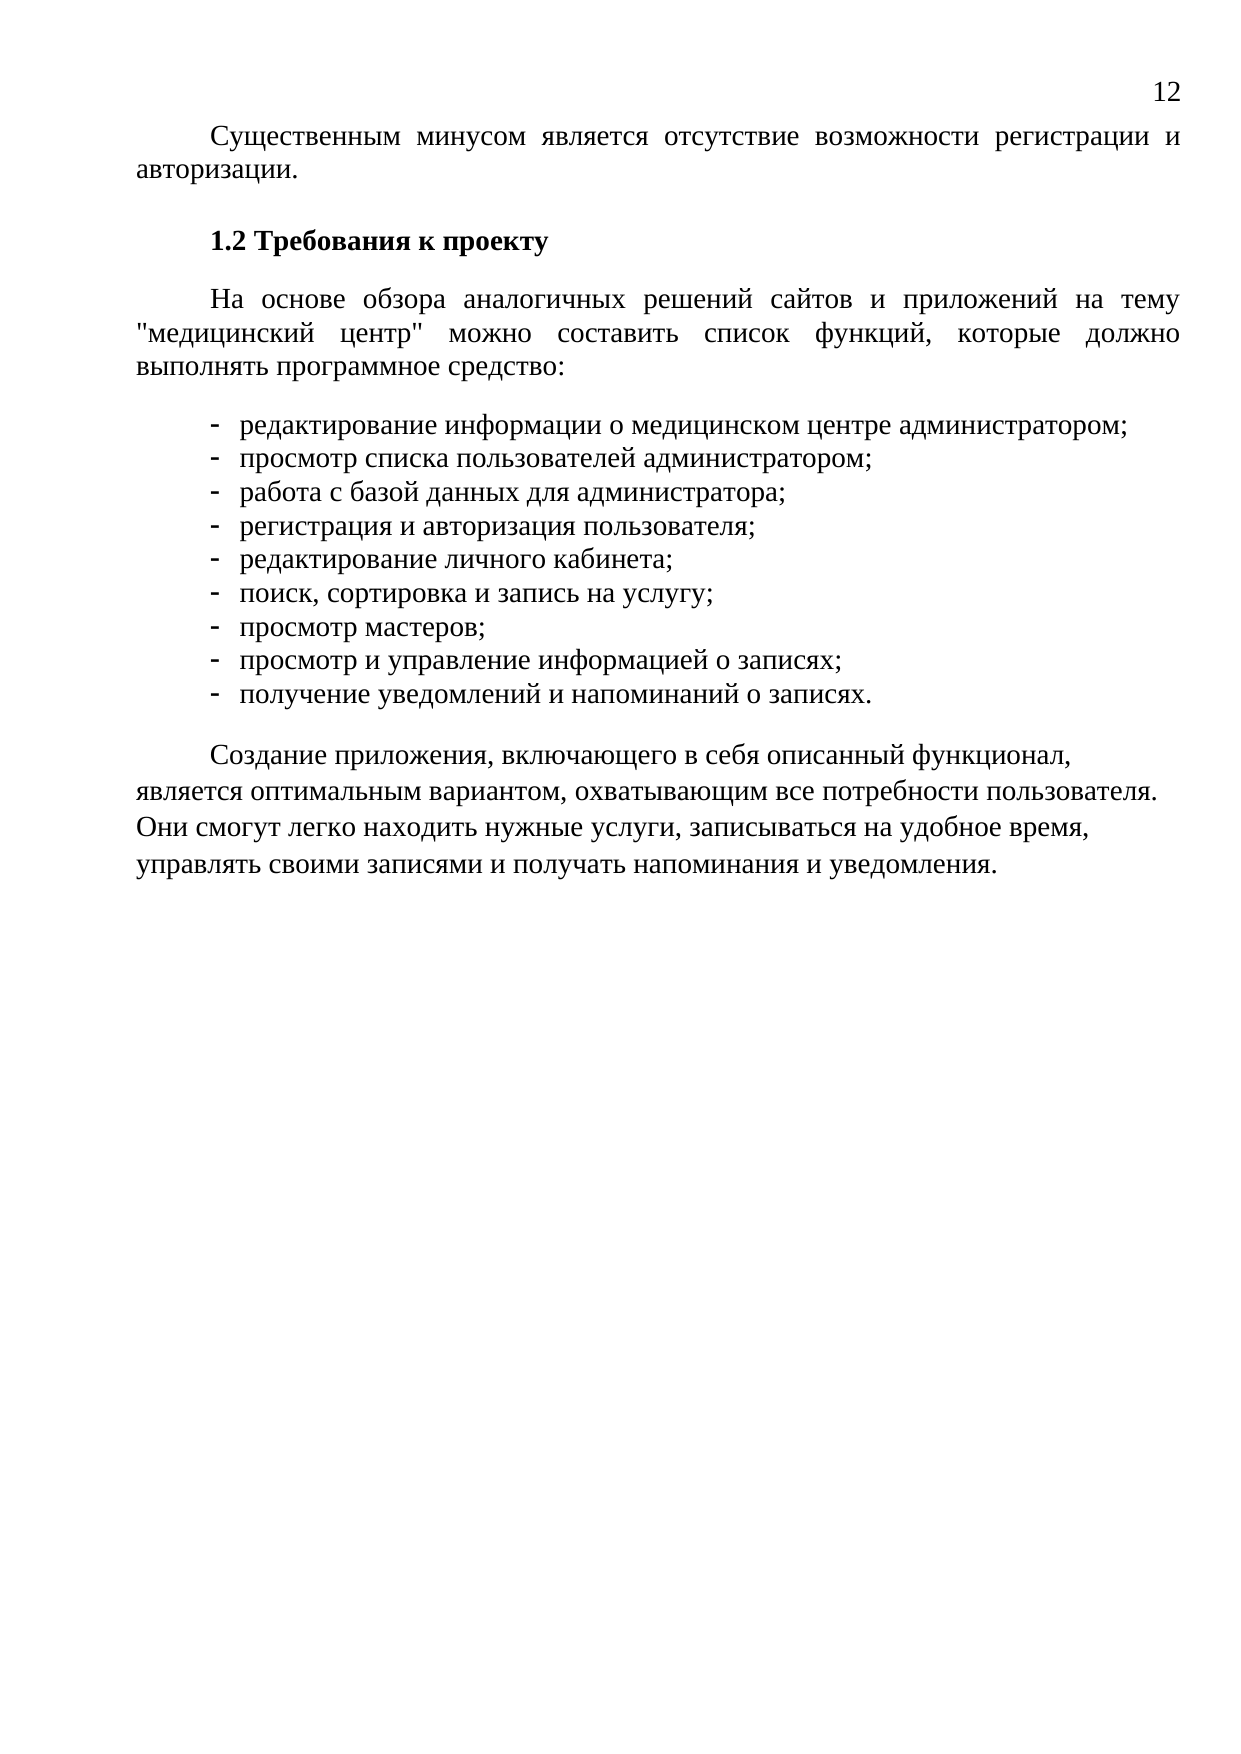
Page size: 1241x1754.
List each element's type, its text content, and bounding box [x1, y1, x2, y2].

list получение уведомлений и напоминаний о записях. [210, 676, 1181, 710]
list работа с базой данных для администратора; [210, 474, 1181, 508]
subtitle 1.2 Требования к проекту [136, 223, 1181, 256]
list регистрация и авторизация пользователя; [210, 508, 1181, 541]
list просмотр списка пользователей администратором; [210, 441, 1181, 474]
list редактирование личного кабинета; [210, 541, 1181, 575]
text Создание приложения, включающего в себя описанный функционал, является оптимальным вариантом, охватывающим все потребности пользователя. Они смогут легко находить нужные услуги, записываться на удобное время, управлять своими записями и получать напоминания и уведомления. [136, 737, 1181, 879]
text На основе обзора аналогичных решений сайтов и приложений на тему "медицинский центр" можно составить список функций, которые должно выполнять программное средство: [136, 281, 1181, 382]
list просмотр мастеров; [210, 609, 1181, 642]
list поиск, сортировка и запись на услугу; [210, 575, 1181, 609]
text Существенным минусом является отсутствие возможности регистрации и авторизации. [136, 118, 1181, 185]
list редактирование информации о медицинском центре администратором; [210, 407, 1181, 441]
list просмотр и управление информацией о записях; [210, 642, 1181, 676]
